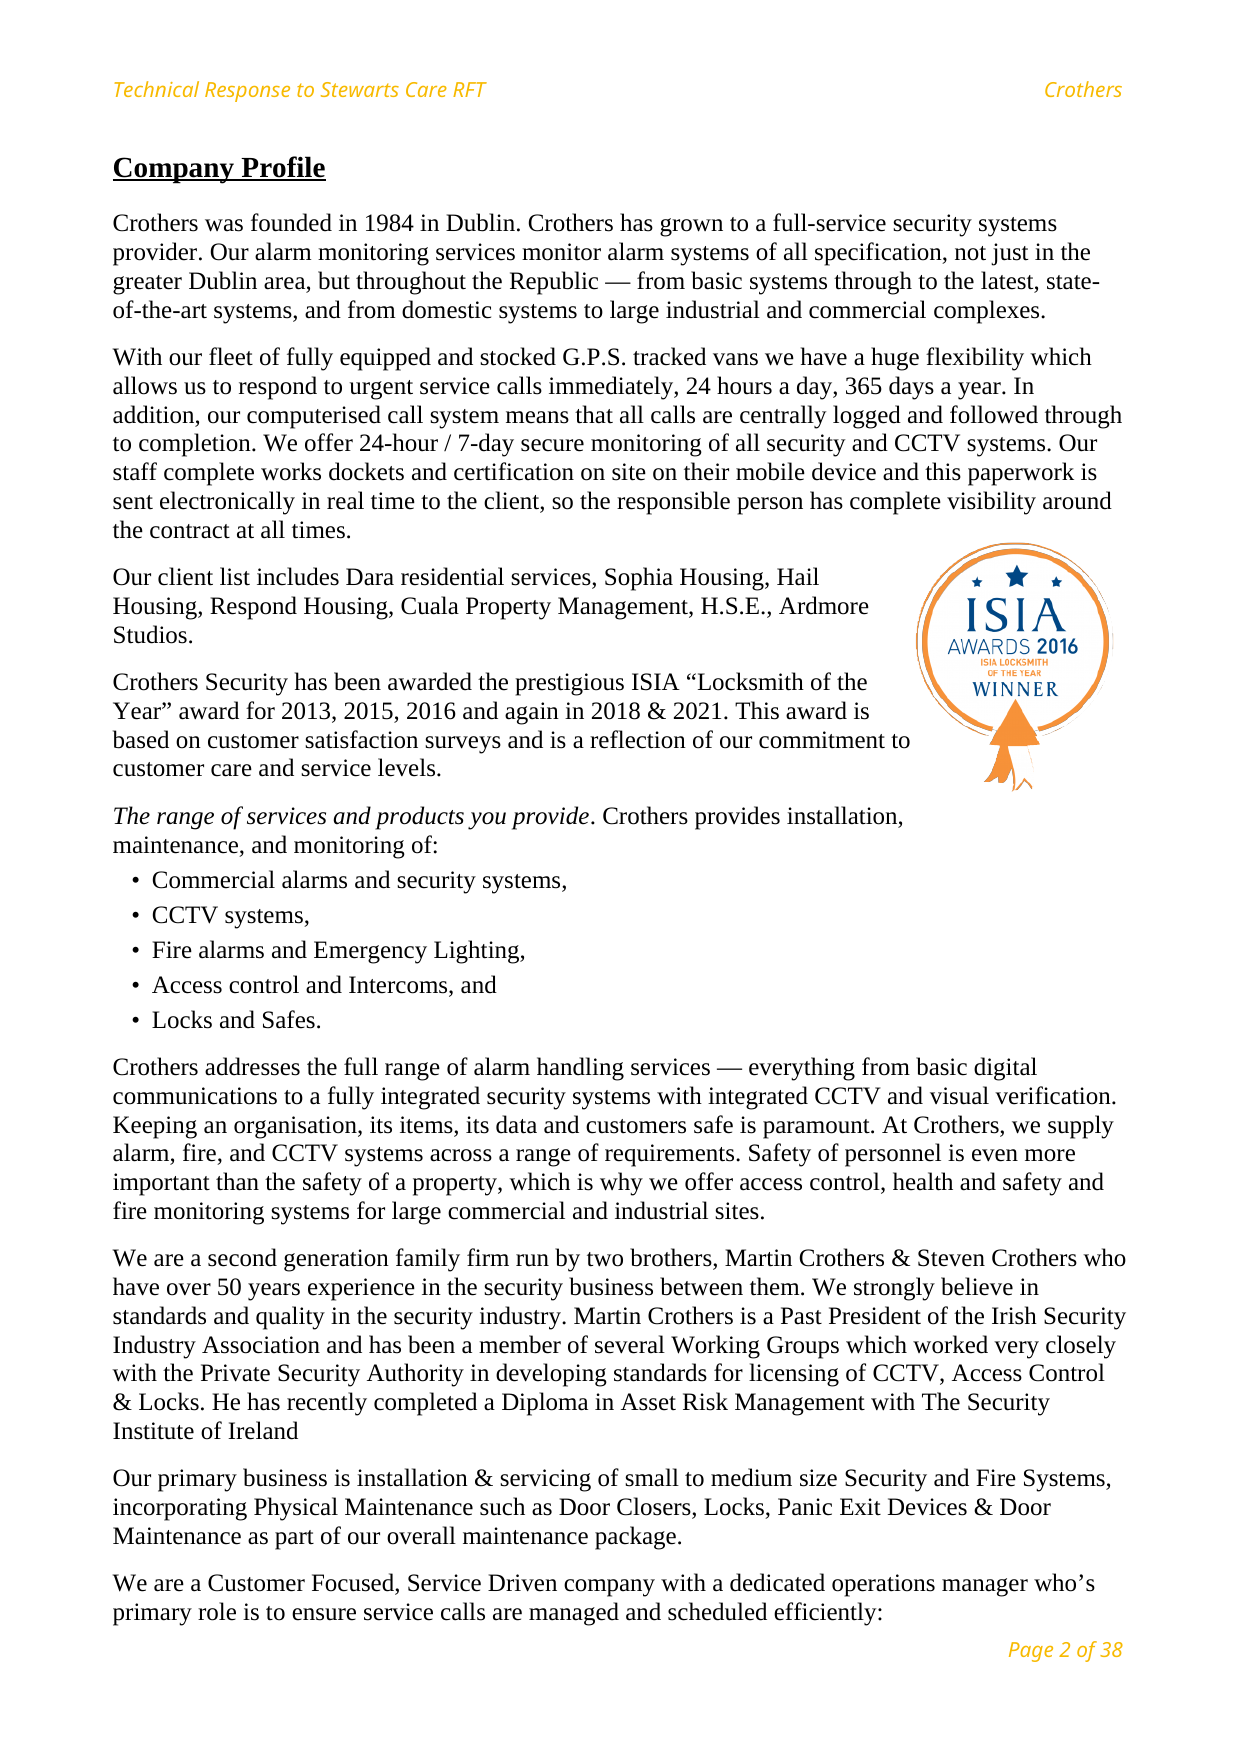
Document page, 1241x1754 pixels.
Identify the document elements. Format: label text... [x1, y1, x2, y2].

text Our client list includes Dara residential services, Sophia Housing, Hail Housing, Respond Housing, Cuala Property Management, H.S.E., Ardmore Studios. [112, 562, 904, 648]
picture [904, 532, 1125, 809]
text Crothers addresses the full range of alarm handling services — everything from basic digital communications to a fully integrated security systems with integrated CCTV and visual verification. Keeping an organisation, its items, its data and customers safe is paramount. At Crothers, we supply alarm, fire, and CCTV systems across a range of requirements. Safety of personnel is even more important than the safety of a property, which is why we offer access control, health and safety and fire monitoring systems for large commercial and industrial sites. [112, 1052, 1128, 1225]
list Access control and Intercoms, and [131, 970, 1128, 998]
list Fire alarms and Emergency Lighting, [131, 935, 1128, 963]
text We are a second generation family firm run by two brothers, Martin Crothers & Steven Crothers who have over 50 years experience in the security business between them. We strongly believe in standards and quality in the security industry. Martin Crothers is a Past President of the Irish Security Industry Association and has been a member of several Working Groups which worked very closely with the Private Security Authority in developing standards for licensing of CCTV, Access Control & Locks. He has recently completed a Diploma in Asset Risk Management with The Security Institute of Ireland [112, 1243, 1128, 1445]
text Crothers Security has been awarded the prestigious ISIA “Locksmith of the Year” award for 2013, 2015, 2016 and again in 2018 & 2021. This award is based on customer satisfaction surveys and is a reflection of our commitment to customer care and service levels. [112, 667, 904, 782]
list CCTV systems, [131, 900, 1128, 928]
text Crothers was founded in 1984 in Dublin. Crothers has grown to a full-service security systems provider. Our alarm monitoring services monitor alarm systems of all specification, not just in the greater Dublin area, but throughout the Republic — from basic systems through to the latest, state-of-the-art systems, and from domestic systems to large industrial and commercial complexes. [112, 208, 1128, 323]
subtitle Company Profile [112, 150, 1128, 183]
text Our primary business is installation & servicing of small to medium size Security and Fire Systems, incorporating Physical Maintenance such as Door Closers, Locks, Panic Exit Devices & Door Maintenance as part of our overall maintenance package. [112, 1463, 1128, 1550]
text The range of services and products you provide. Crothers provides installation, maintenance, and monitoring of: [112, 801, 1128, 858]
list Commercial alarms and security systems, [131, 865, 1128, 893]
list Locks and Safes. [131, 1005, 1128, 1033]
text With our fleet of fully equipped and stocked G.P.S. tracked vans we have a huge flexibility which allows us to respond to urgent service calls immediately, 24 hours a day, 365 days a year. In addition, our computerised call system means that all calls are centrally logged and followed through to completion. We offer 24-hour / 7-day secure monitoring of all security and CCTV systems. Our staff complete works dockets and certification on site on their mobile device and this paperwork is sent electronically in real time to the client, so the responsible person has complete visibility around the contract at all times. [112, 342, 1128, 543]
text We are a Customer Focused, Service Driven company with a dedicated operations manager who’s primary role is to ensure service calls are managed and scheduled efficiently: [112, 1568, 1128, 1626]
